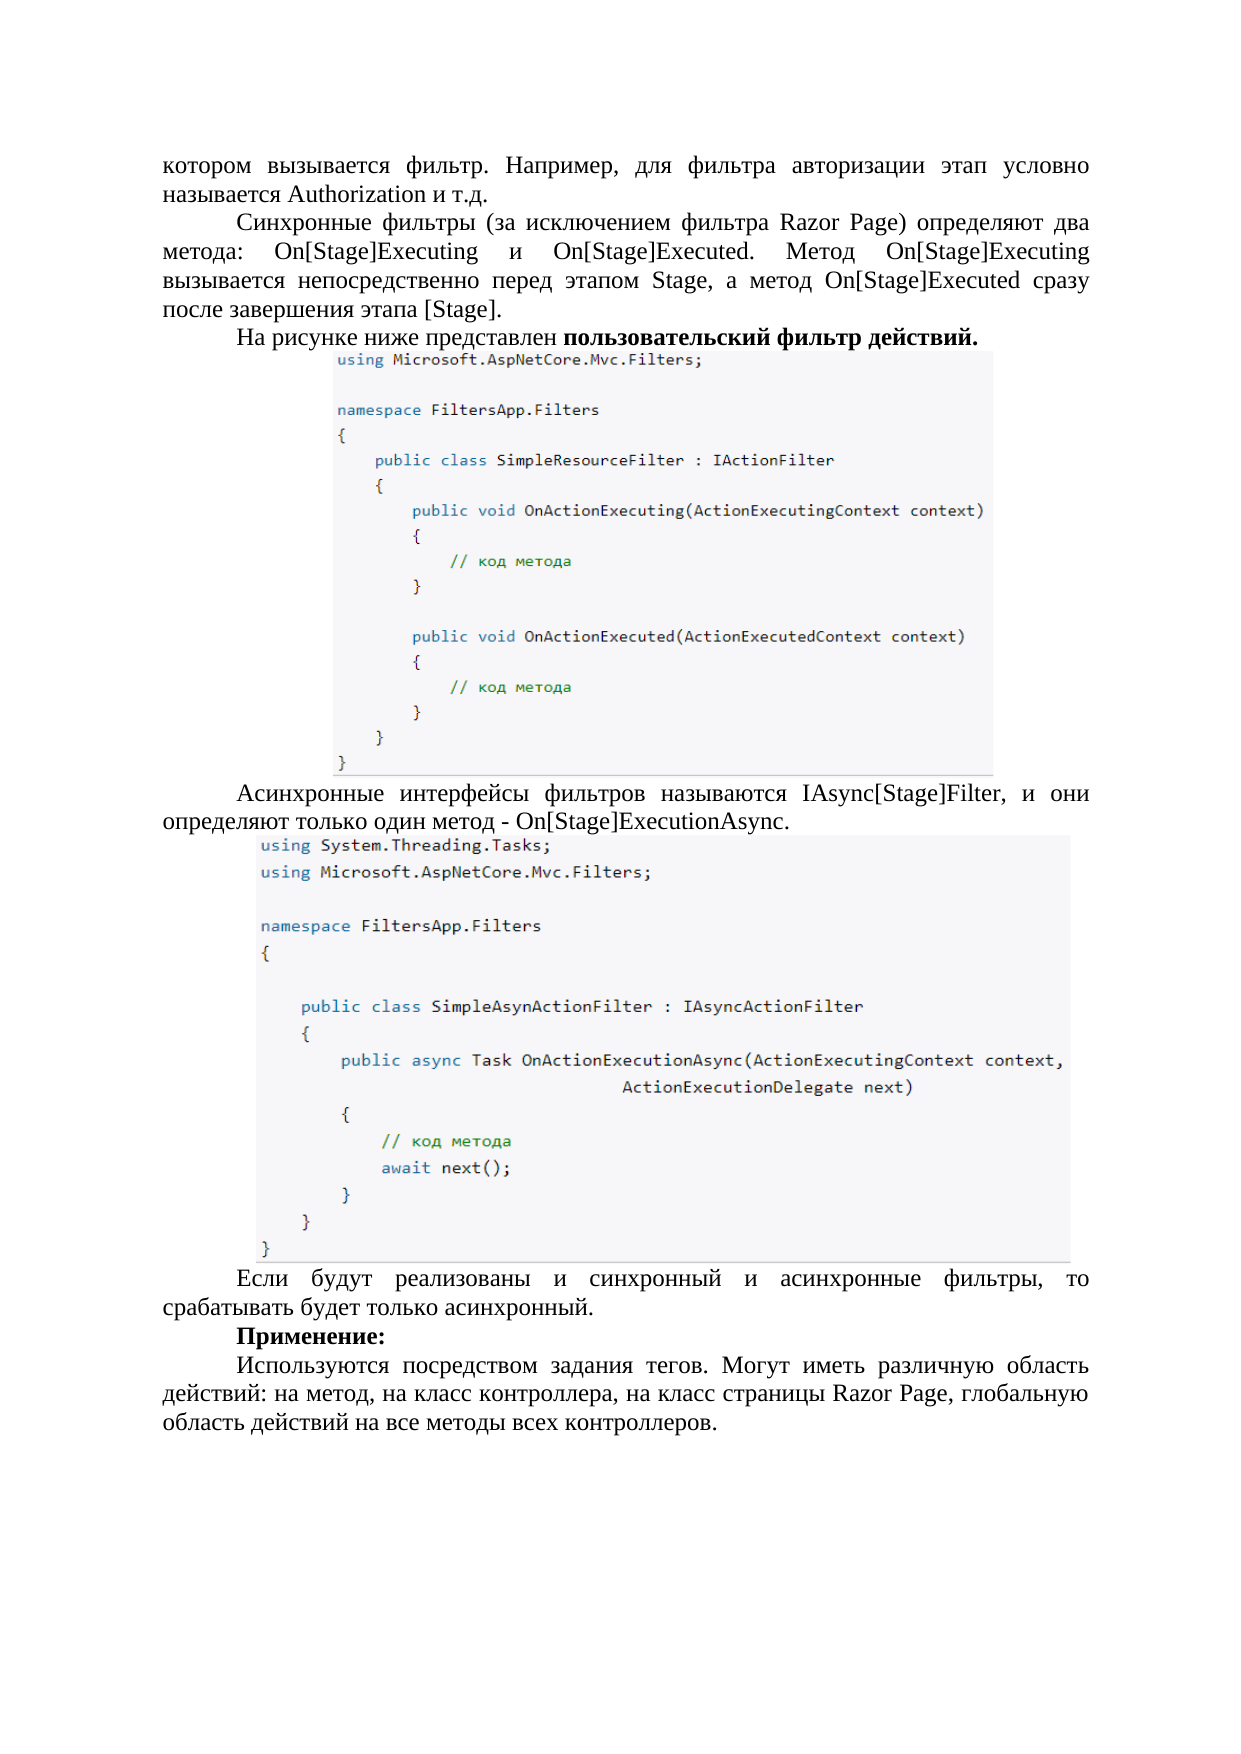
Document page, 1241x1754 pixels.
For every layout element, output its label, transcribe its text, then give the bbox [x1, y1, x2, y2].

picture [333, 351, 994, 778]
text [162, 150, 1090, 207]
text Применение: [162, 1321, 1090, 1350]
text Асинхронные интерфейсы фильтров называются IAsync[Stage]Filter, и они определяют только один метод - On[Stage]ExecutionAsync. [162, 778, 1090, 835]
text Если будут реализованы и синхронный и асинхронные фильтры, то срабатывать будет только асинхронный. [162, 1263, 1090, 1321]
text Используются посредством задания тегов. Могут иметь различную область действий: на метод, на класс контроллера, на класс страницы Razor Page, глобальную область действий на все методы всех контроллеров. [162, 1350, 1090, 1436]
picture [255, 835, 1071, 1264]
text Синхронные фильтры (за исключением фильтра Razor Page) определяют два метода: On[Stage]Executing и On[Stage]Executed. Метод On[Stage]Executing вызывается непосредственно перед этапом Stage, а метод On[Stage]Executed сразу после завершения этапа [Stage]. [162, 207, 1090, 322]
text На рисунке ниже представлен пользовательский фильтр действий. [162, 322, 1090, 351]
